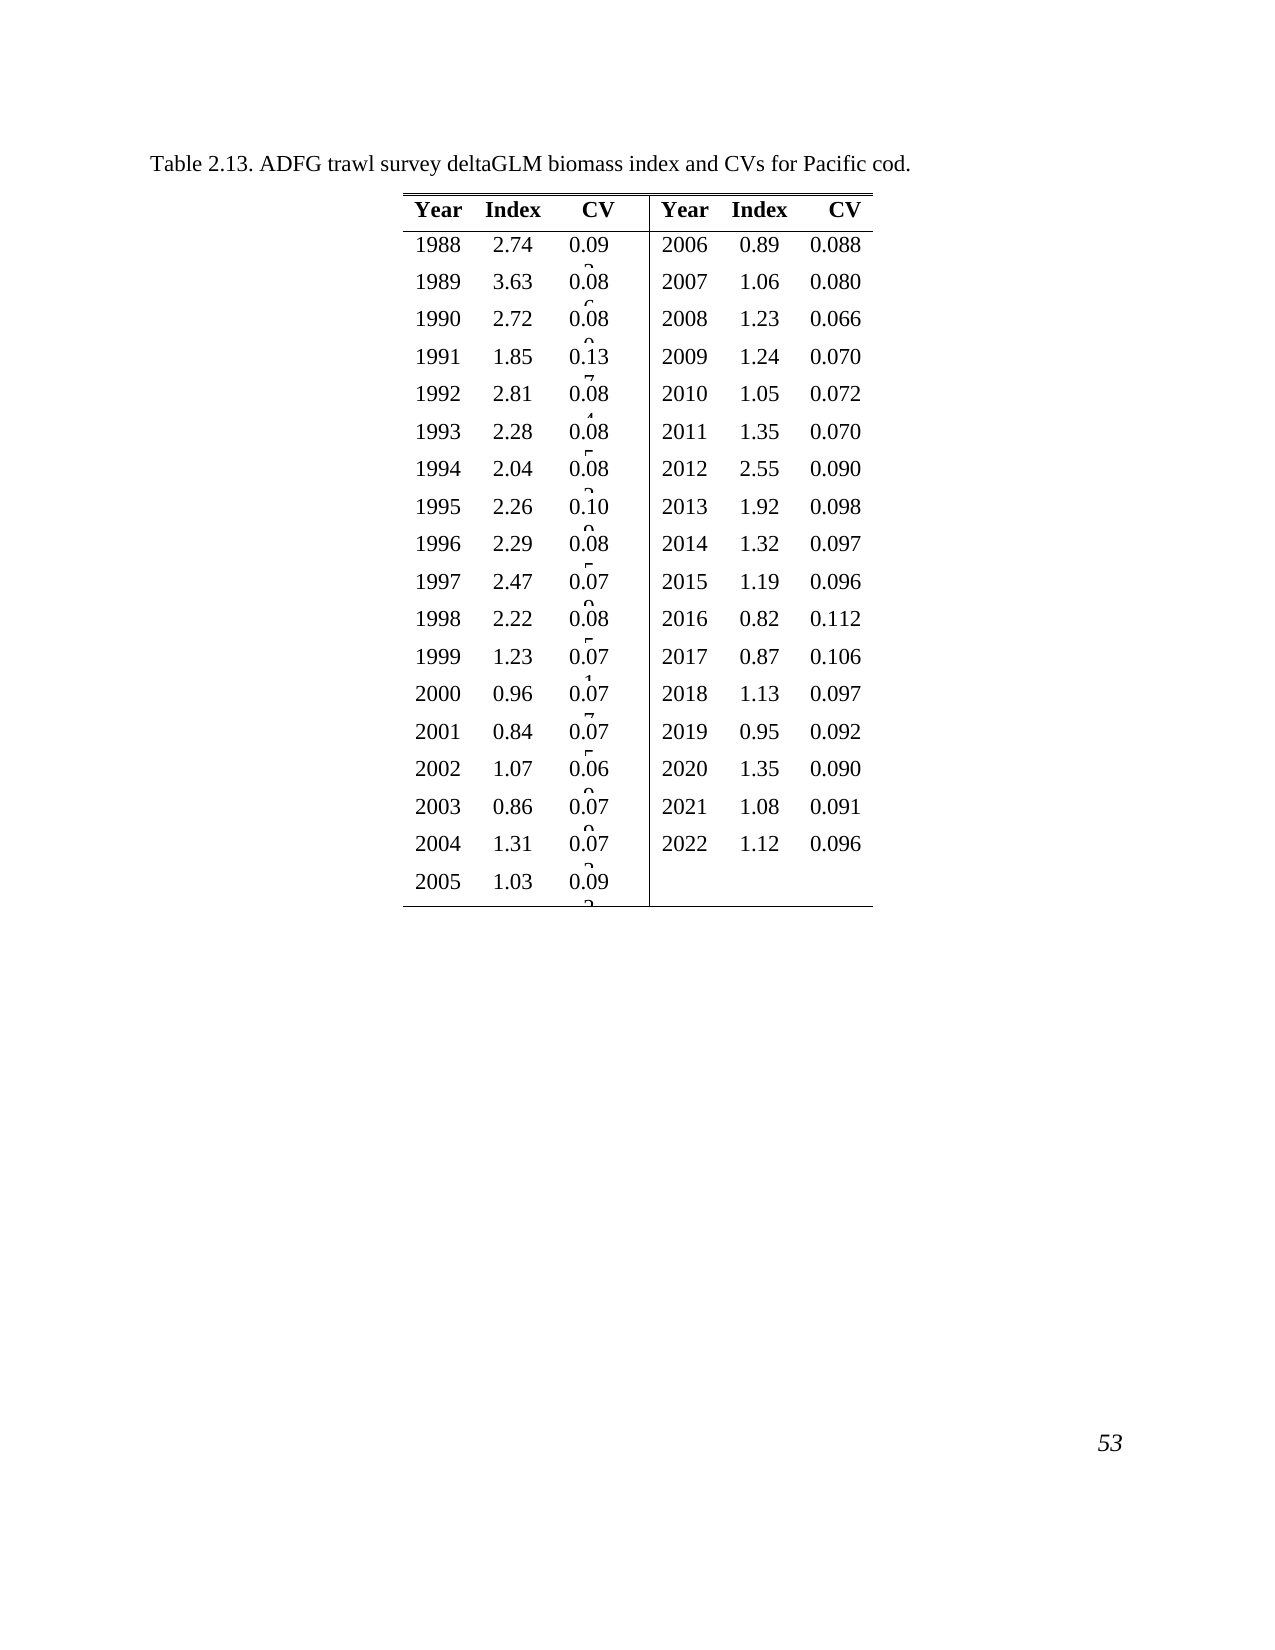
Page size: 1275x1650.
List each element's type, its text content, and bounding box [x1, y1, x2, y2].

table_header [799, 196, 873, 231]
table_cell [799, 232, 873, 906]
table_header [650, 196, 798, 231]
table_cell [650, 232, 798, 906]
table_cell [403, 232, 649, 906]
text Table 2.13. ADFG trawl survey deltaGLM biomass index and CVs for Pacific cod. [150, 150, 1125, 176]
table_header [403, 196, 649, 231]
